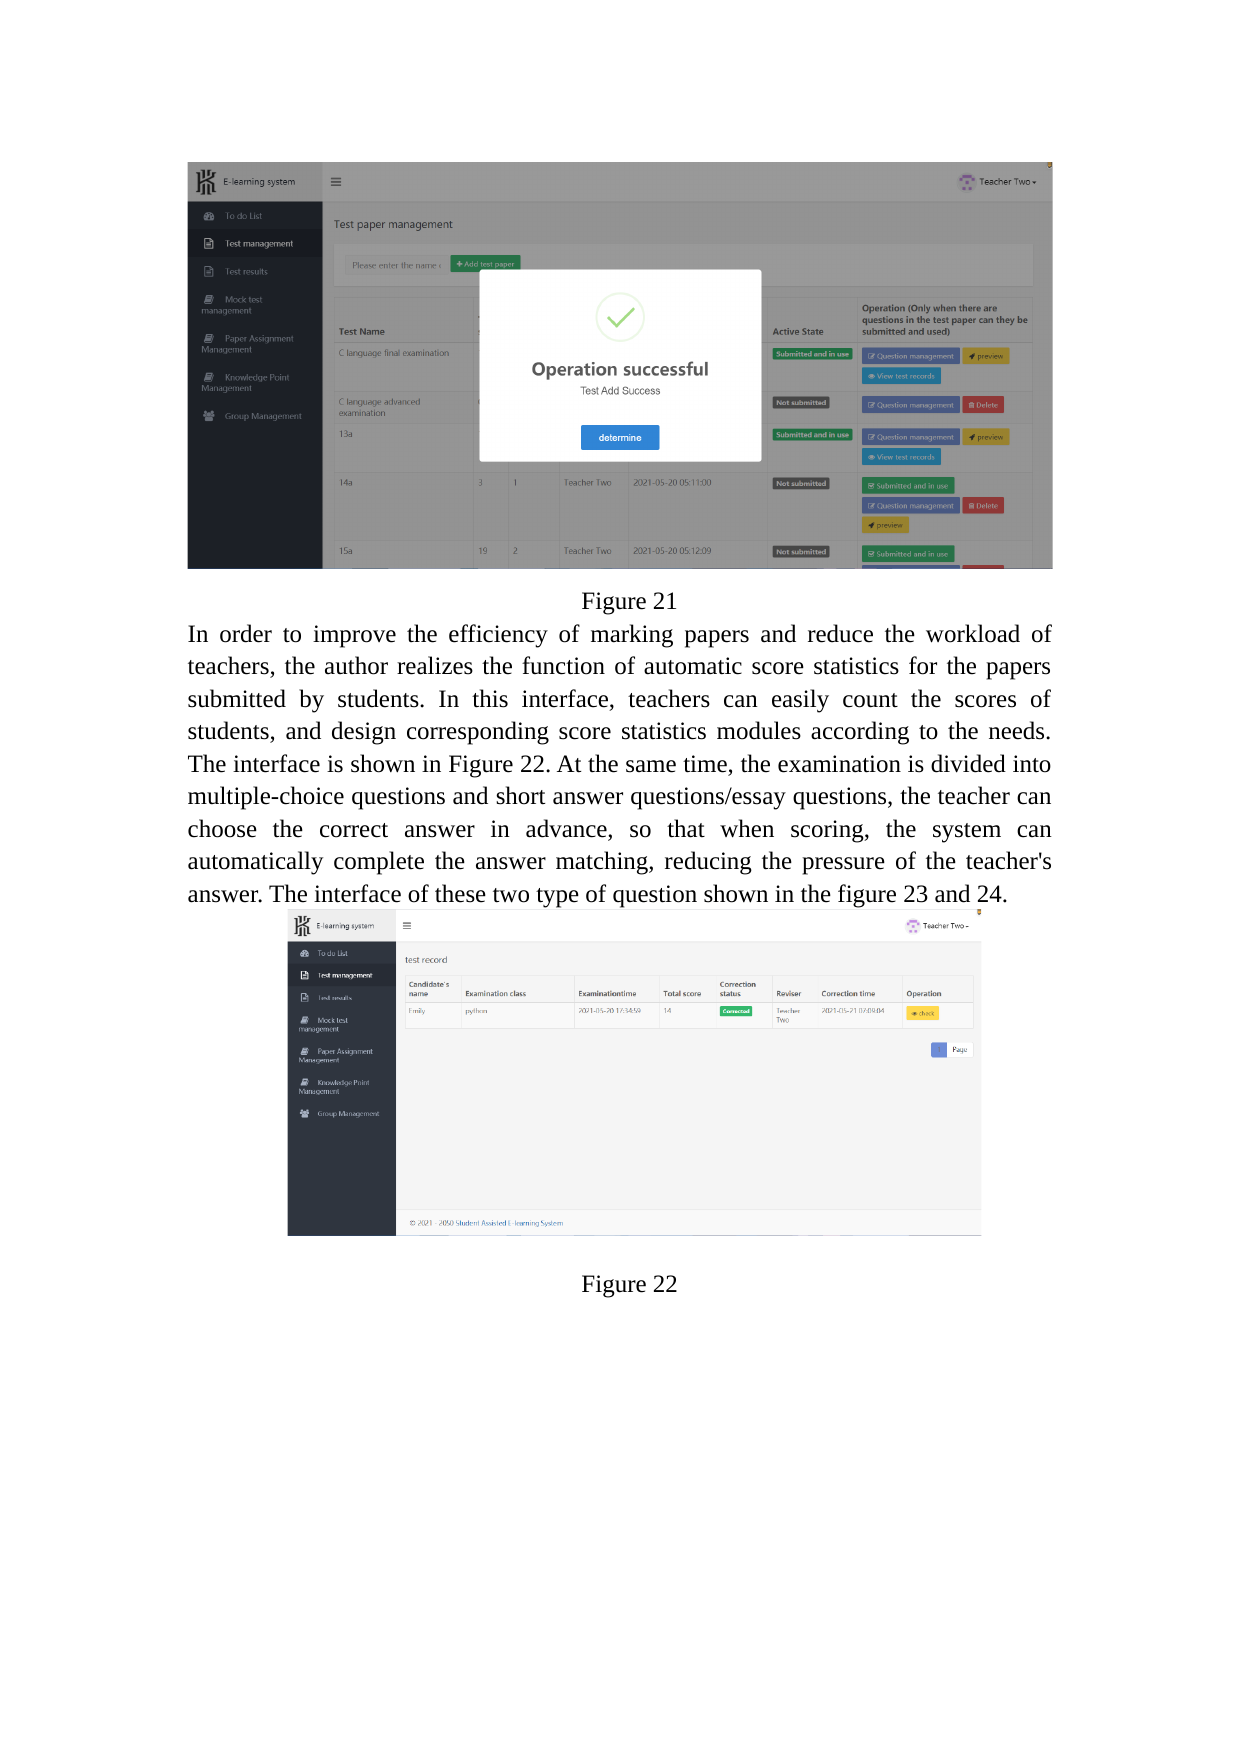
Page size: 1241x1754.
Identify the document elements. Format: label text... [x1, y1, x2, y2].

picture [287, 909, 982, 1236]
text In order to improve the efficiency of marking papers and reduce the workload of teachers, the author realizes the function of automatic score statistics for the papers submitted by students. In this interface, teachers can easily count the scores of students, and design corresponding score statistics modules according to the needs. The interface is shown in Figure 22. At the same time, the examination is divided into multiple-choice questions and short answer questions/essay questions, the teacher can choose the correct answer in advance, so that when scoring, the system can automatically complete the answer matching, reducing the pressure of the teacher's answer. The interface of these two type of question shown in the figure 23 and 24. [187, 617, 1053, 909]
text Figure 21 [537, 584, 1053, 617]
picture [187, 162, 1053, 569]
text Figure 22 [537, 1267, 1053, 1299]
